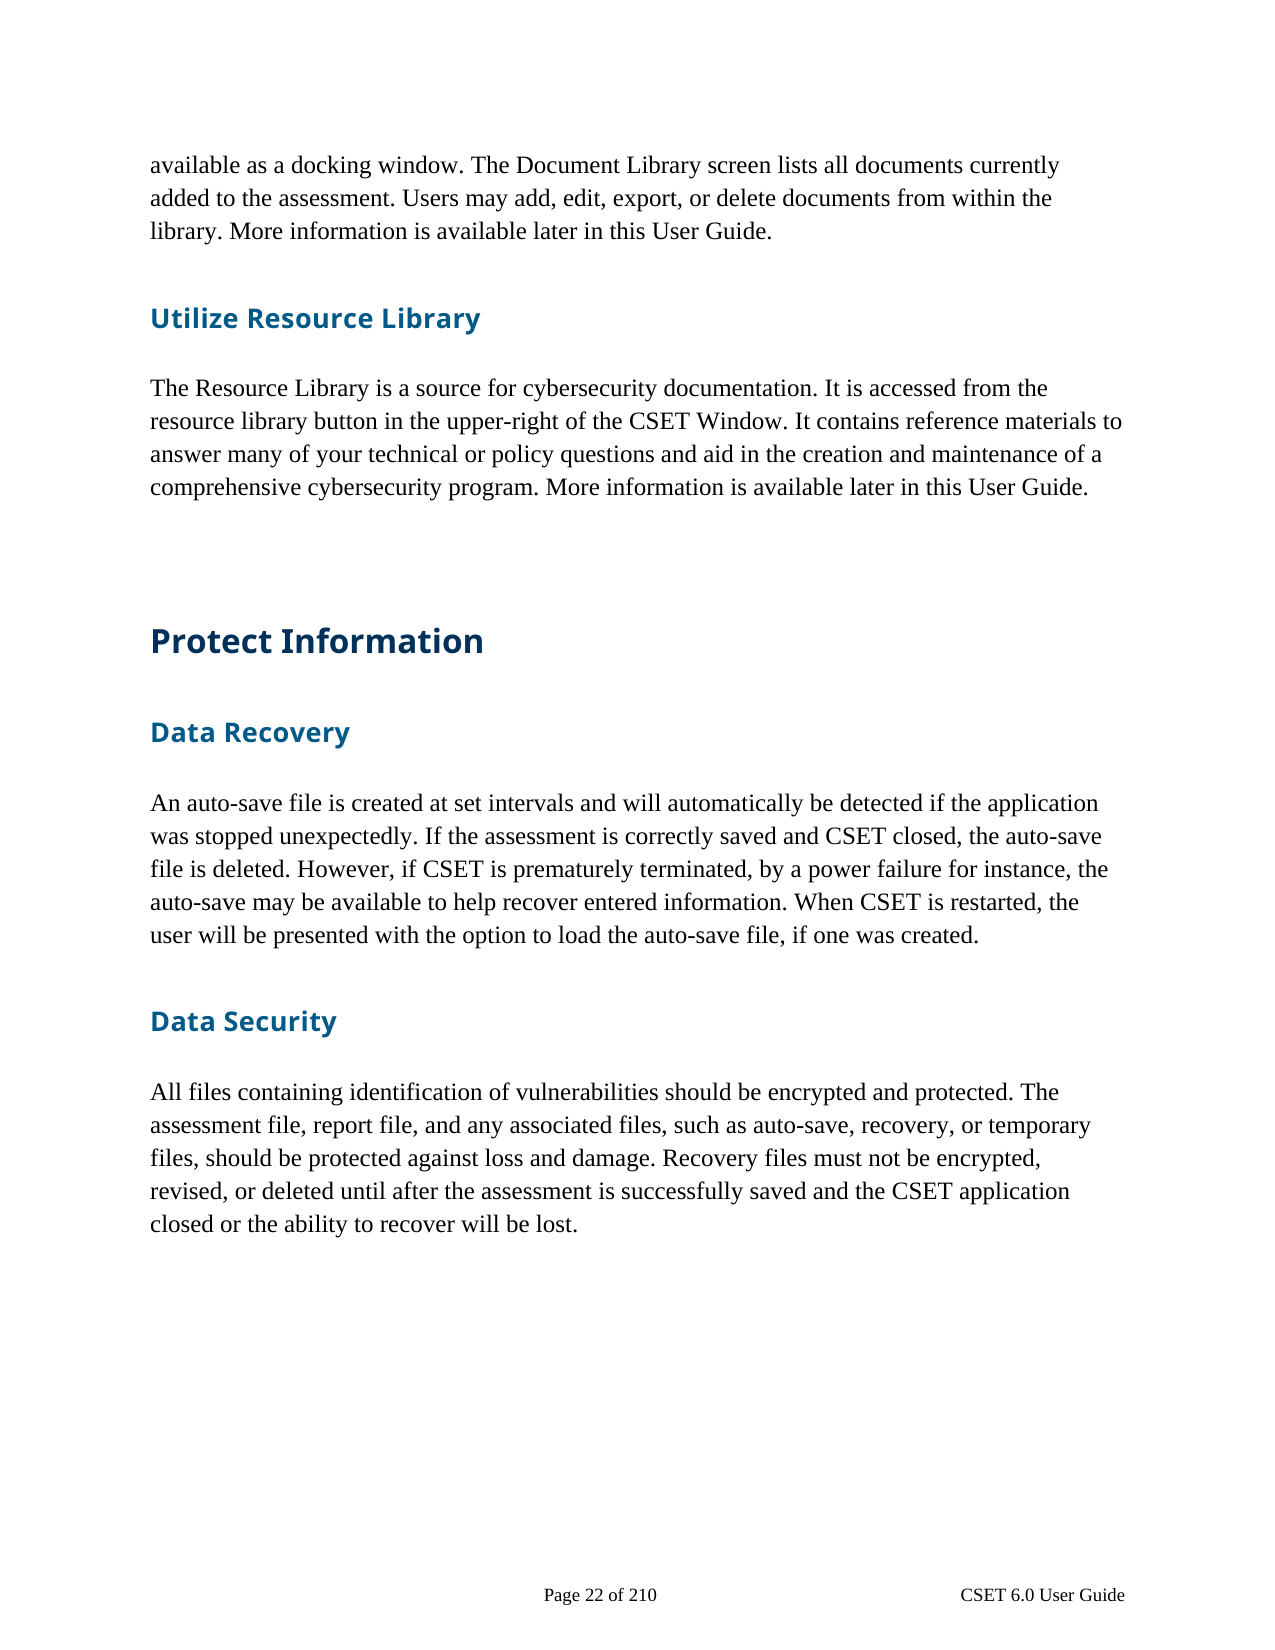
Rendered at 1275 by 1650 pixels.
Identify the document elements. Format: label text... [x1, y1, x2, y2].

subtitle Utilize Resource Library [150, 299, 1125, 336]
text All files containing identification of vulnerabilities should be encrypted and protected. The assessment file, report file, and any associated files, such as auto-save, recovery, or temporary files, should be protected against loss and damage. Recovery files must not be encrypted, revised, or deleted until after the assessment is successfully saved and the CSET application closed or the ability to recover will be lost. [150, 1077, 1125, 1238]
subtitle Protect Information [150, 618, 1125, 663]
text The Resource Library is a source for cybersecurity documentation. It is accessed from the resource library button in the upper-right of the CSET Window. It contains reference materials to answer many of your technical or policy questions and aid in the creation and maintenance of a comprehensive cybersecurity program. More information is available later in this User Guide. [150, 373, 1125, 501]
subtitle Data Security [150, 1003, 1125, 1040]
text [150, 150, 1125, 245]
text An auto-save file is created at set intervals and will automatically be detected if the application was stopped unexpectedly. If the assessment is correctly saved and CSET closed, the auto-save file is deleted. However, if CSET is prematurely terminated, by a power failure for instance, the auto-save may be available to help recover entered information. When CSET is restarted, the user will be presented with the option to load the auto-save file, if one was created. [150, 788, 1125, 949]
subtitle Data Recovery [150, 713, 1125, 750]
